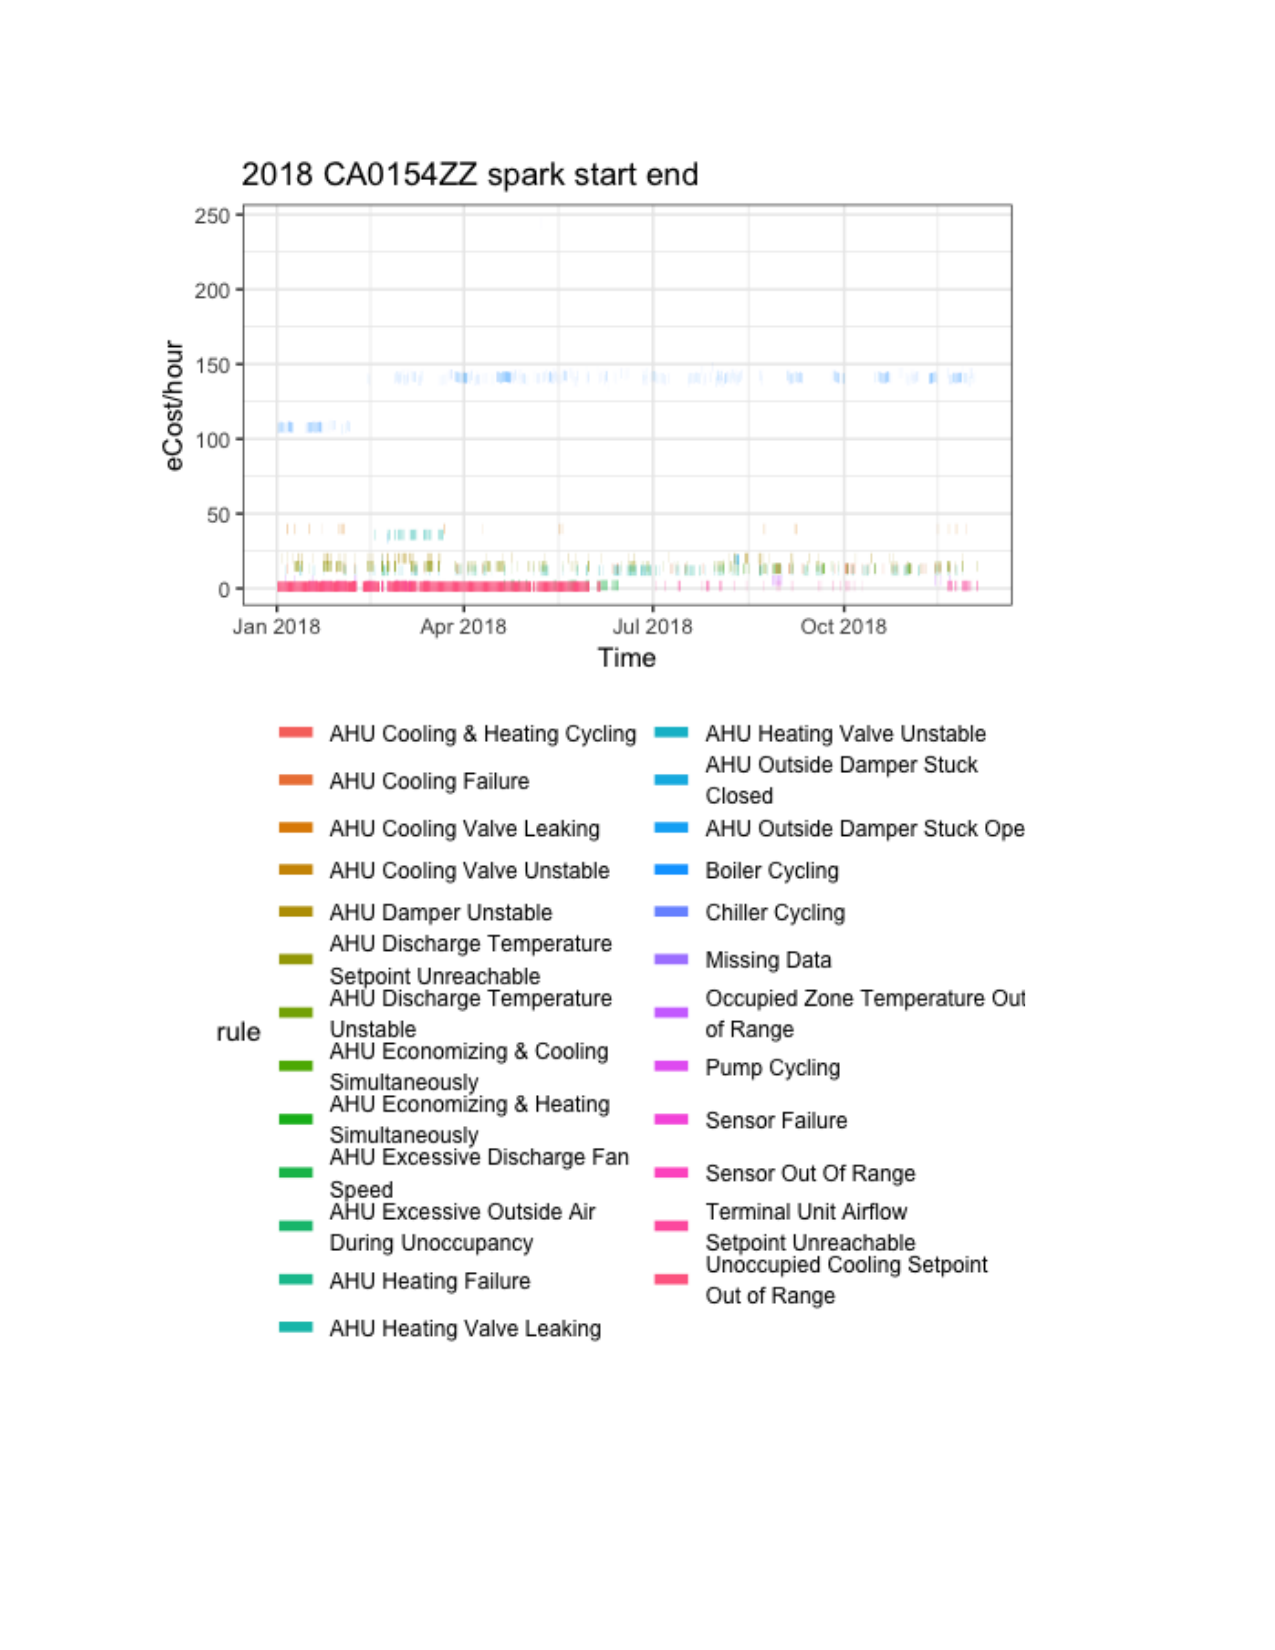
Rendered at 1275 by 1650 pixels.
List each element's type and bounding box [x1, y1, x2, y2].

picture [150, 150, 1025, 1375]
